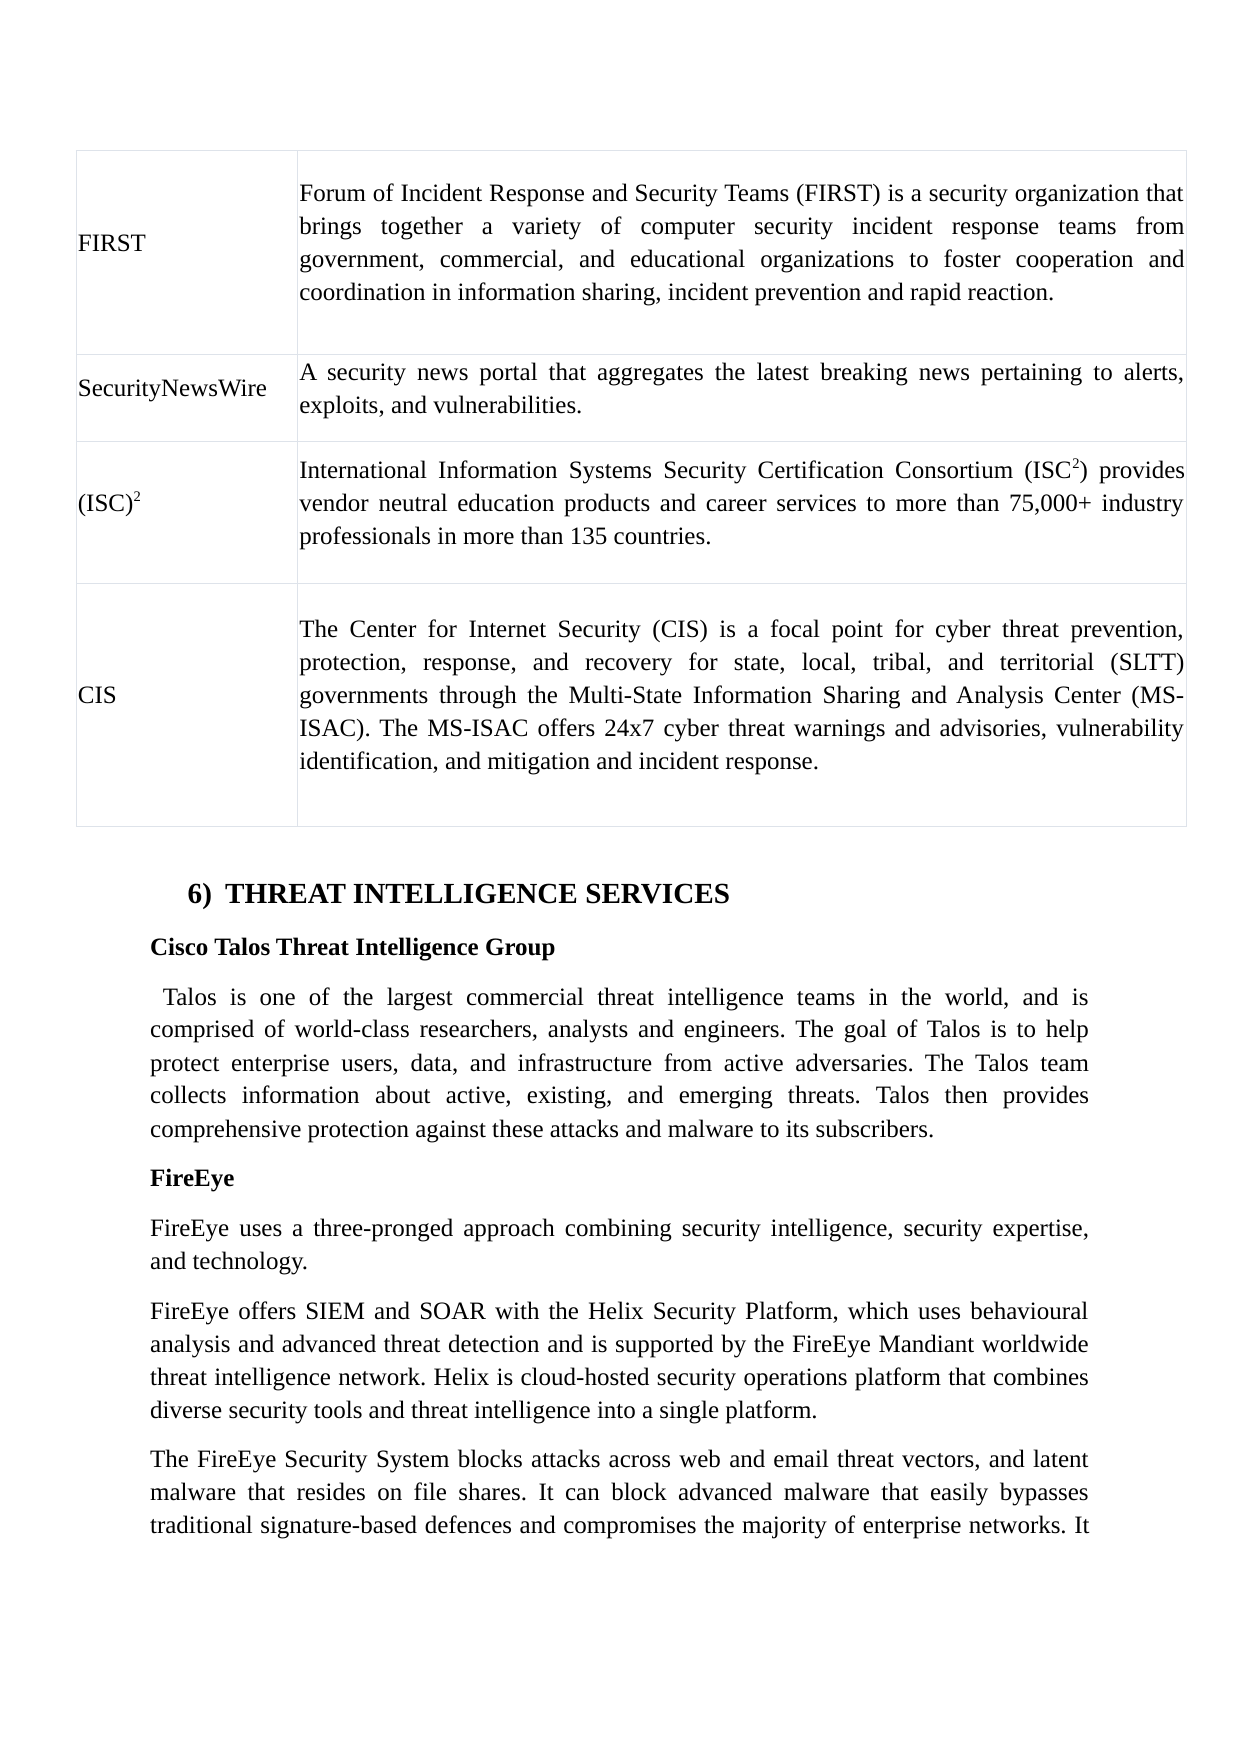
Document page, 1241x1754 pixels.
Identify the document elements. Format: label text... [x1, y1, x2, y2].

text Talos is one of the largest commercial threat intelligence teams in the world, and is comprised of world-class researchers, analysts and engineers. The goal of Talos is to help protect enterprise users, data, and infrastructure from active adversaries. The Talos team collects information about active, existing, and emerging threats. Talos then provides comprehensive protection against these attacks and malware to its subscribers. [150, 982, 1090, 1142]
table_cell CIS [77, 584, 297, 826]
text FireEye offers SIEM and SOAR with the Helix Security Platform, which uses behavioural analysis and advanced threat detection and is supported by the FireEye Mandiant worldwide threat intelligence network. Helix is cloud-hosted security operations platform that combines diverse security tools and threat intelligence into a single platform. [150, 1296, 1090, 1423]
text Cisco Talos Threat Intelligence Group [150, 932, 1090, 961]
table_cell FIRST [77, 151, 297, 354]
table_cell The Center for Internet Security (CIS) is a focal point for cyber threat prevention, protection, response, and recovery for state, local, tribal, and territorial (SLTT) governments through the Multi-State Information Sharing and Analysis Center (MS-ISAC). The MS-ISAC offers 24x7 cyber threat warnings and advisories, vulnerability identification, and mitigation and incident response. [298, 584, 1186, 826]
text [150, 1444, 1090, 1539]
table_cell (ISC)2 [77, 442, 297, 583]
table_cell Forum of Incident Response and Security Teams (FIRST) is a security organization that brings together a variety of computer security incident response teams from government, commercial, and educational organizations to foster cooperation and coordination in information sharing, incident prevention and rapid reaction. [298, 151, 1186, 354]
text FireEye [150, 1163, 1090, 1192]
table_cell International Information Systems Security Certification Consortium (ISC2) provides vendor neutral education products and career services to more than 75,000+ industry professionals in more than 135 countries. [298, 442, 1186, 583]
table_cell A security news portal that aggregates the latest breaking news pertaining to alerts, exploits, and vulnerabilities. [298, 355, 1186, 441]
list THREAT INTELLIGENCE SERVICES [187, 877, 1090, 910]
table_cell SecurityNewsWire [77, 355, 297, 441]
text FireEye uses a three-pronged approach combining security intelligence, security expertise, and technology. [150, 1213, 1090, 1275]
